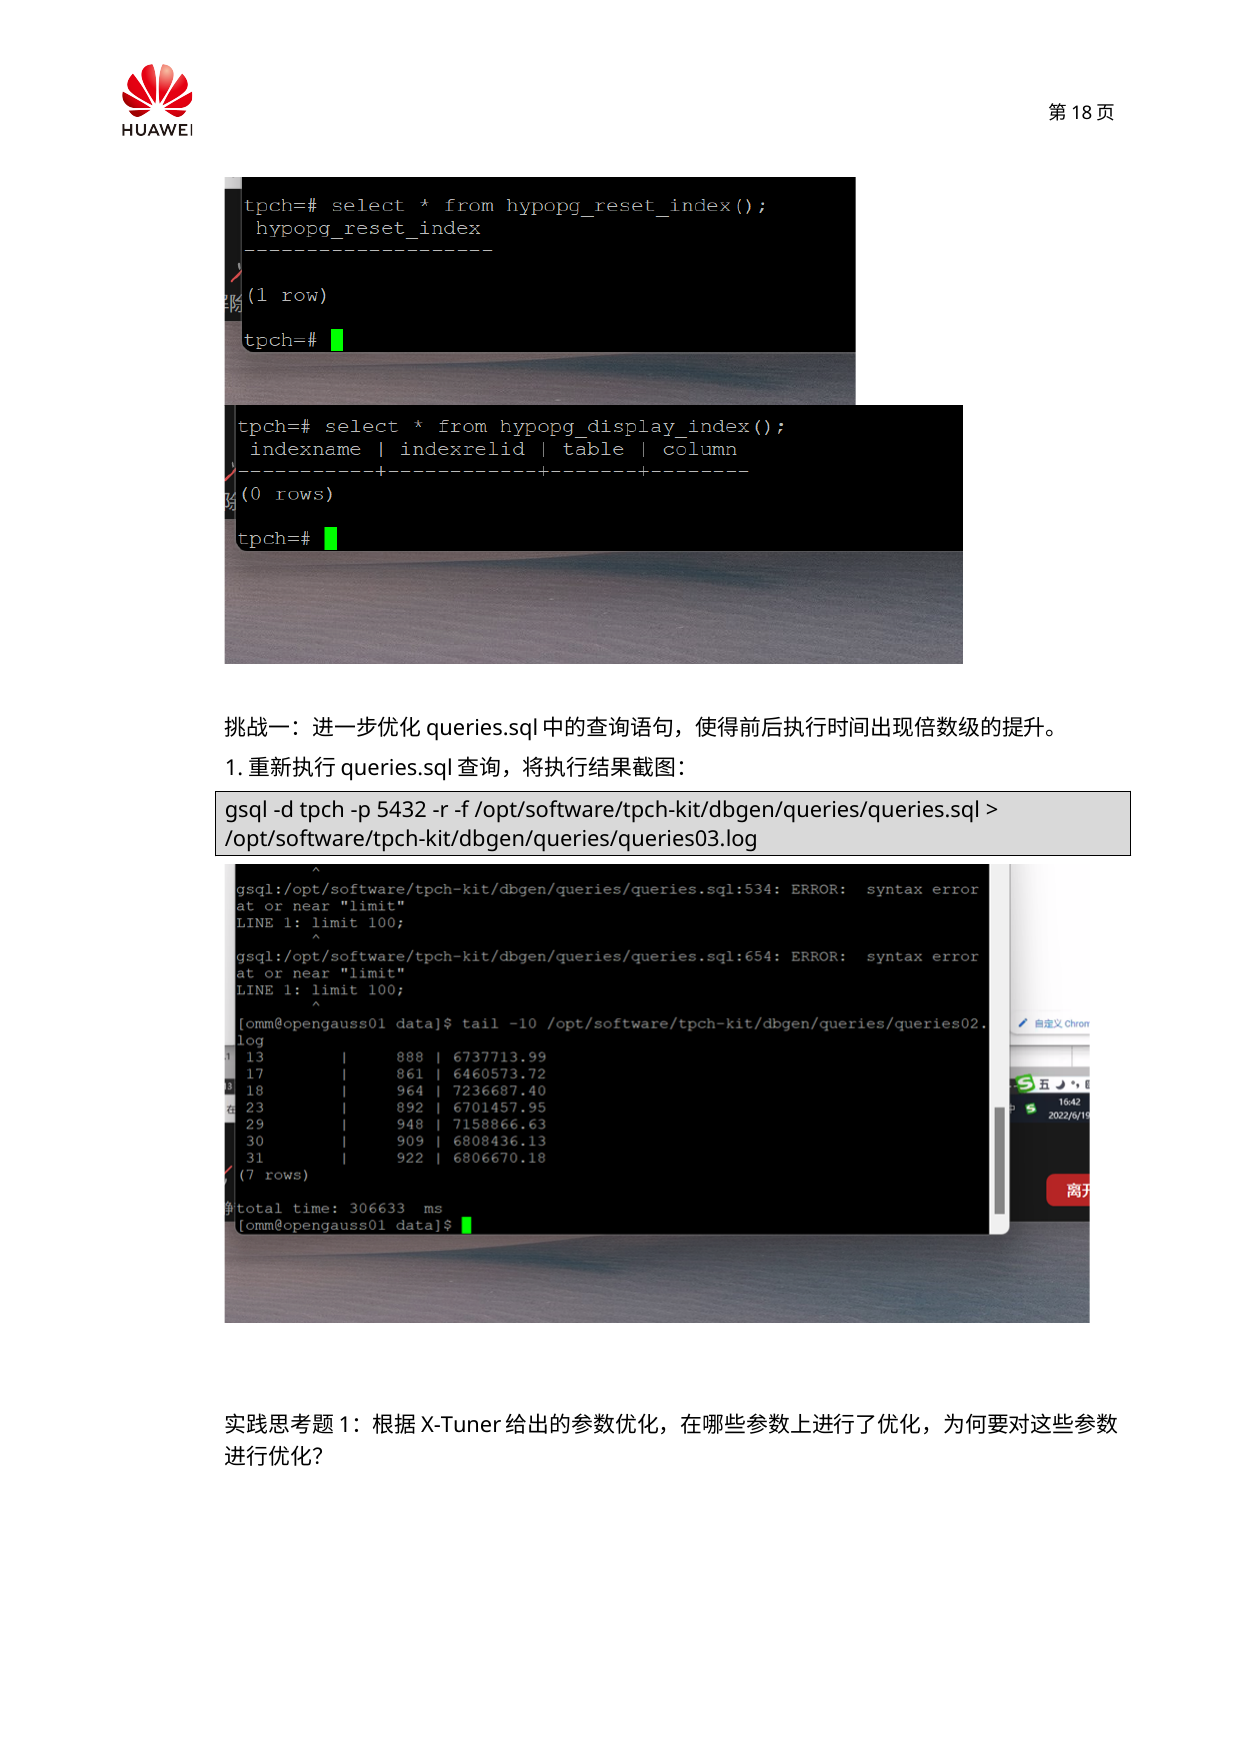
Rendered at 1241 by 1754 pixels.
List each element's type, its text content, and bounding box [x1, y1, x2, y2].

text 实践思考题1：根据X-Tuner给出的参数优化，在哪些参数上进行了优化，为何要对这些参数进行优化？ [224, 1407, 1122, 1471]
text 挑战一：进一步优化queries.sql中的查询语句，使得前后执行时间出现倍数级的提升。 [224, 710, 1122, 742]
text 1. 重新执行queries.sql查询，将执行结果截图： [224, 750, 1122, 782]
picture [224, 864, 1090, 1323]
picture [122, 64, 193, 136]
text gsql -d tpch -p 5432 -r -f /opt/software/tpch-kit/dbgen/queries/queries.sql > /opt/software/tpch-kit/dbgen/queries/queries03.log [216, 792, 1130, 855]
picture [224, 177, 963, 664]
